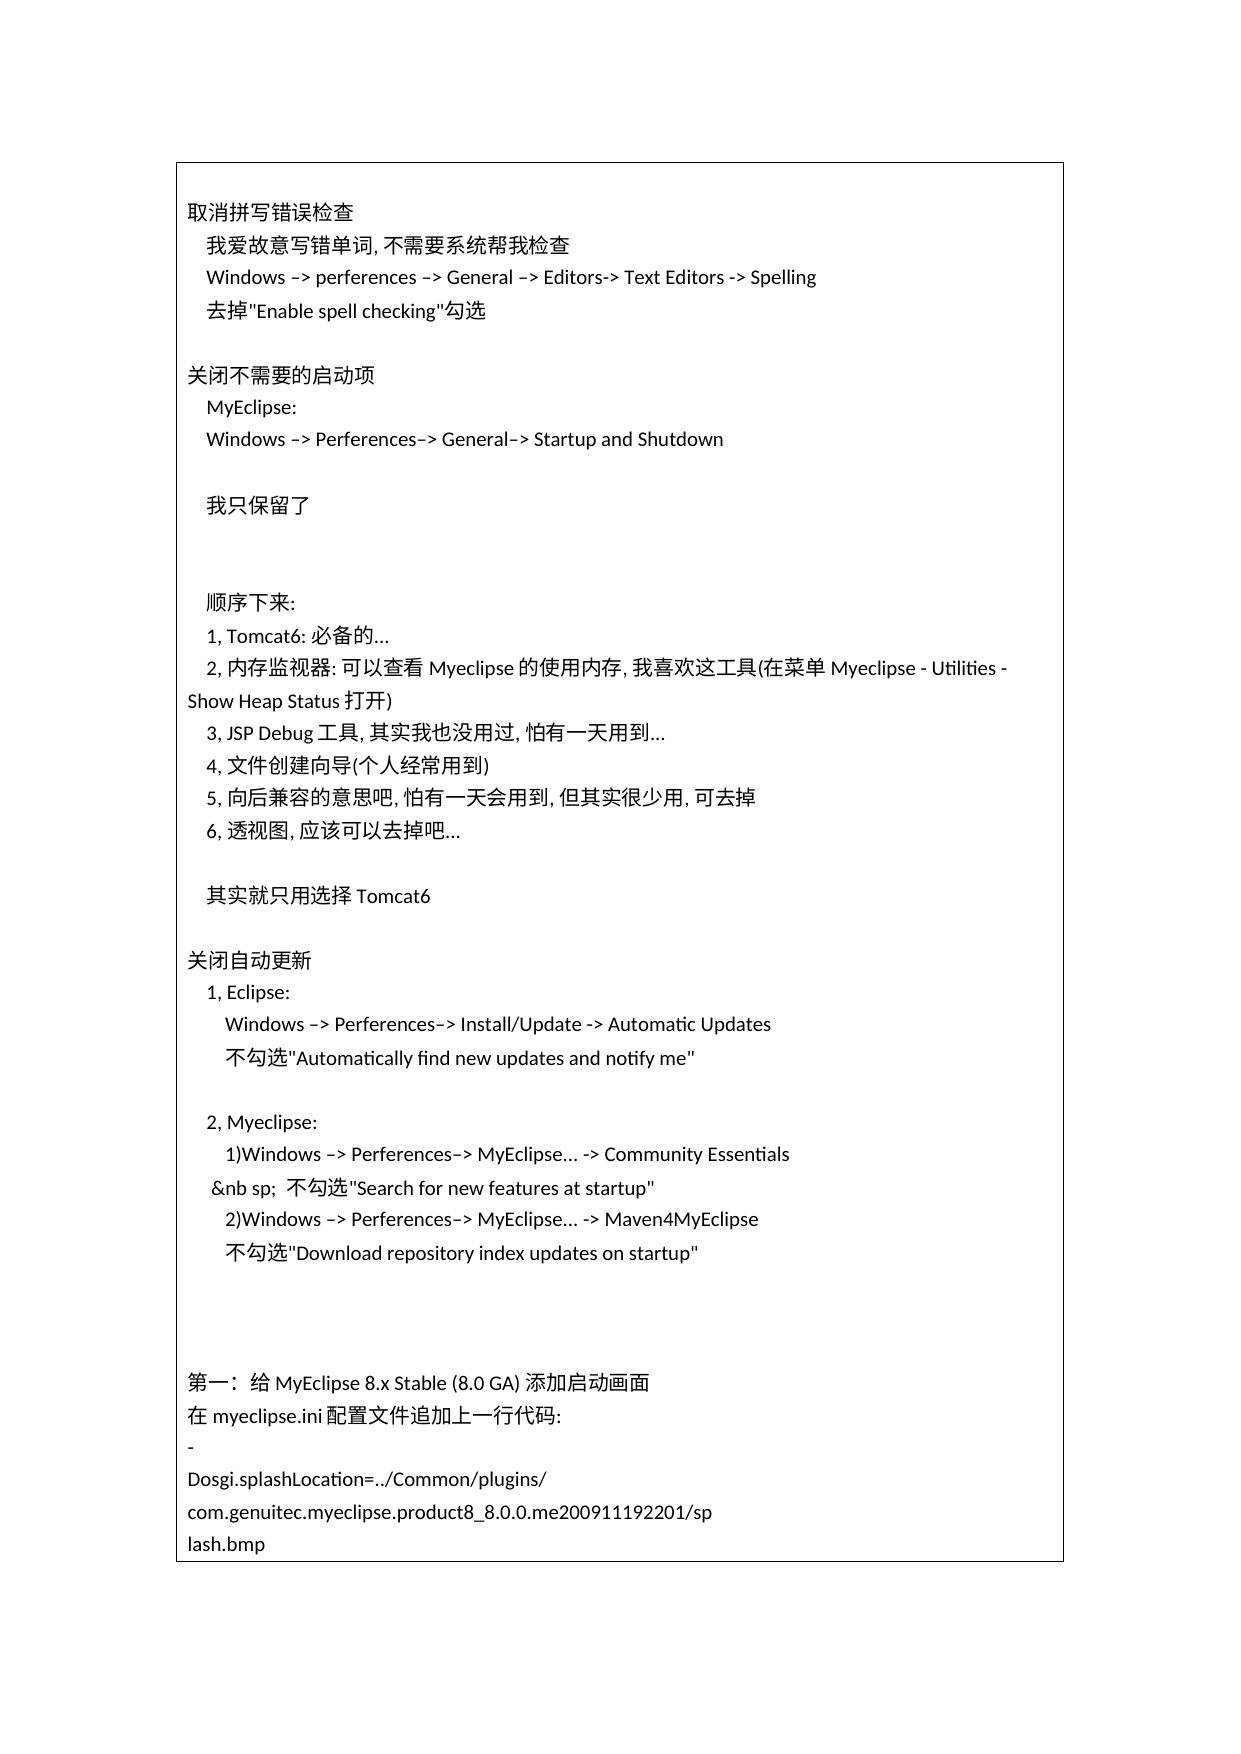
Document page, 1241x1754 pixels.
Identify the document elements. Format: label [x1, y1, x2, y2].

table_header [177, 163, 1063, 1561]
